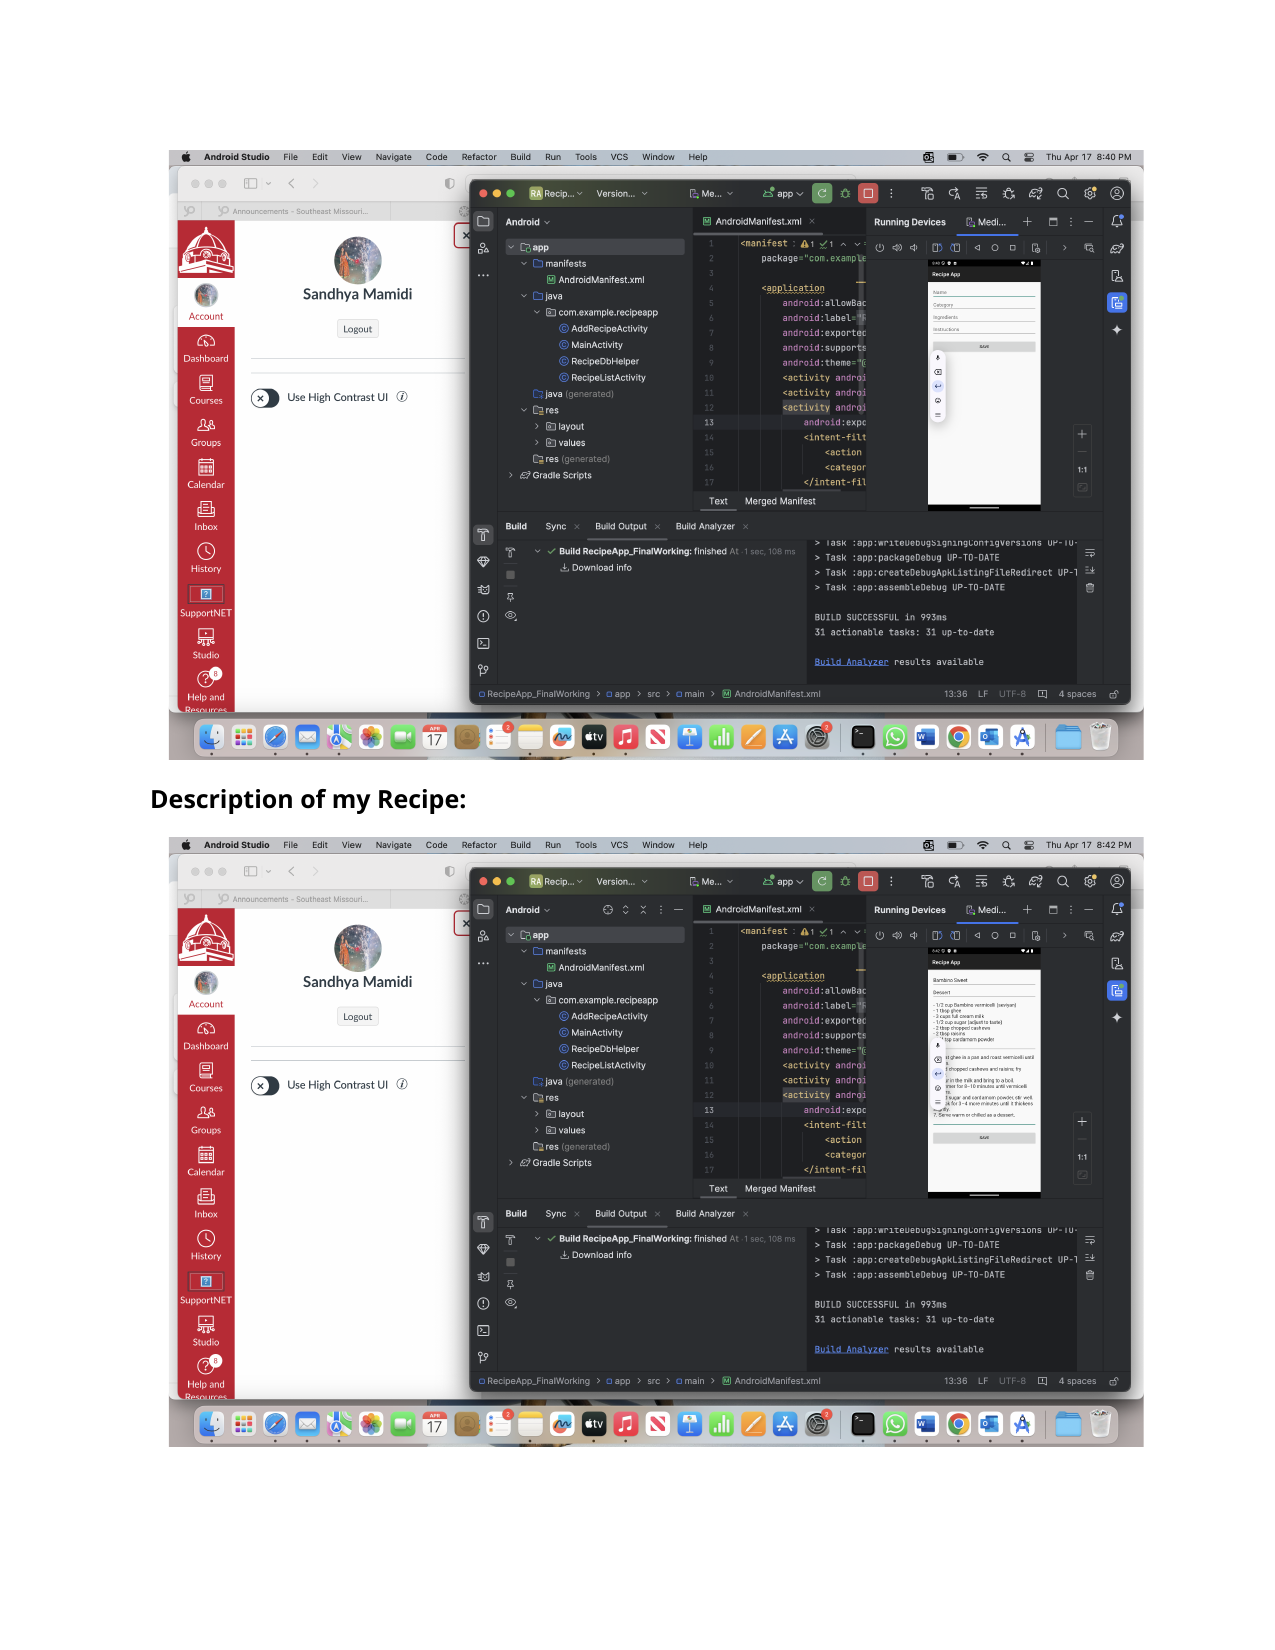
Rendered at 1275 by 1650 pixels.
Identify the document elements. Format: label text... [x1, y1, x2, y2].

text Description of my Recipe: [150, 781, 1125, 816]
